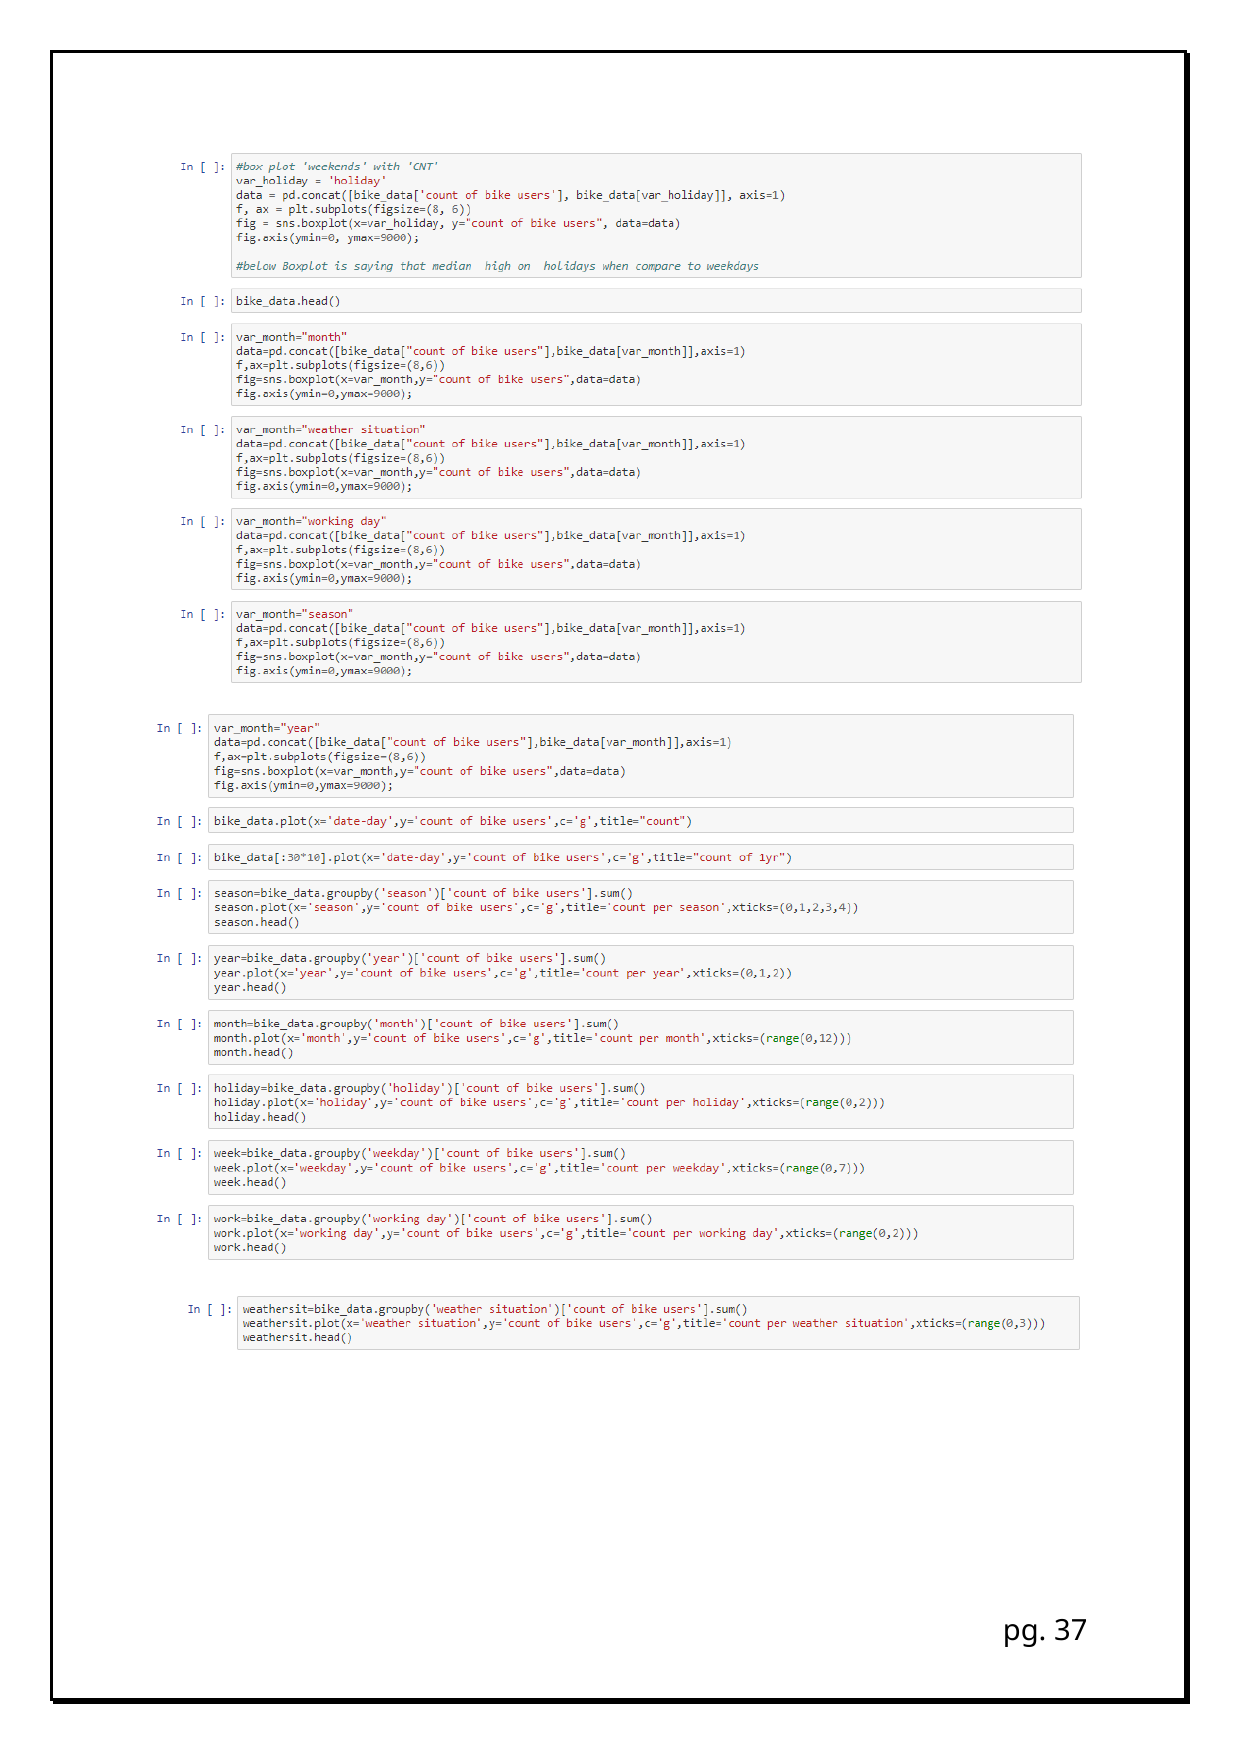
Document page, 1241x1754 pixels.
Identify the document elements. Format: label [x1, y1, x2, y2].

picture [150, 709, 1091, 1269]
picture [150, 1287, 1091, 1367]
picture [150, 150, 1091, 691]
